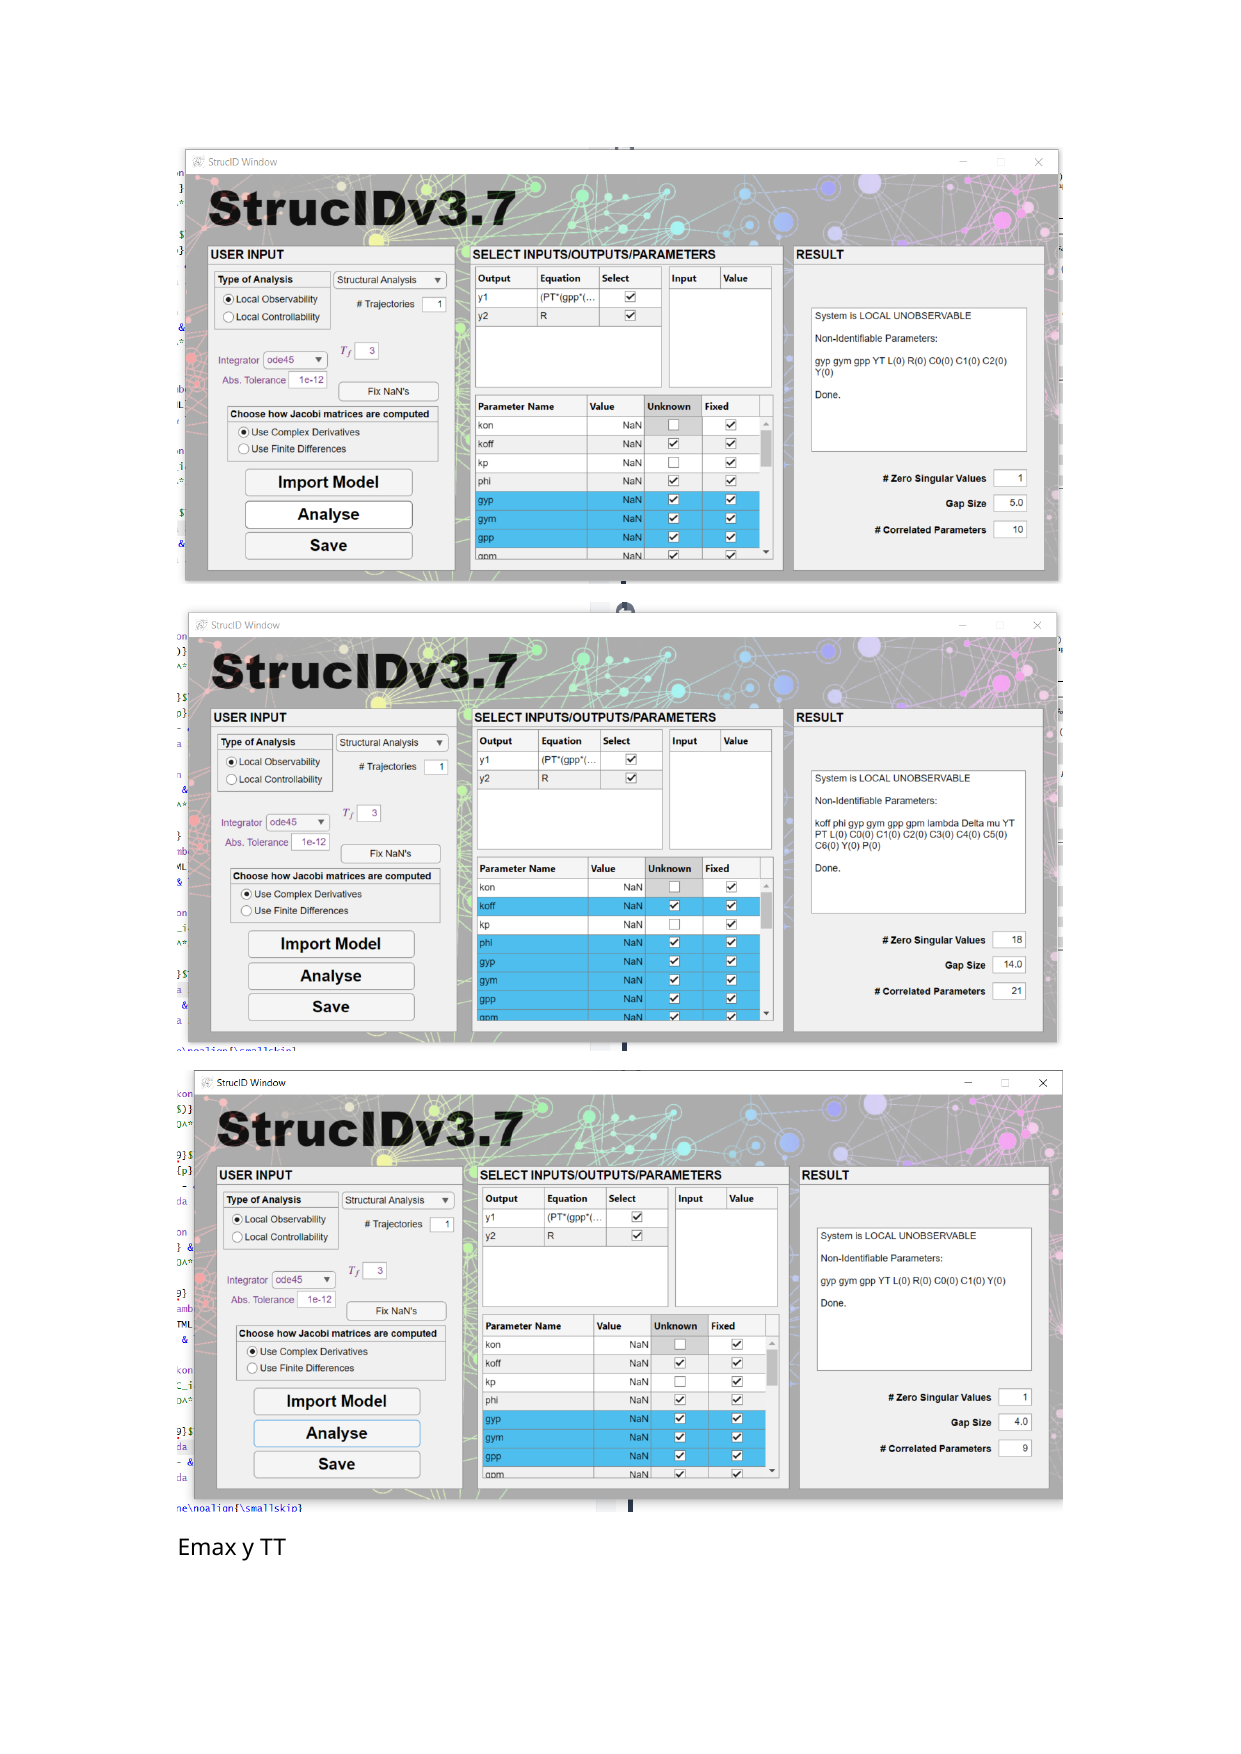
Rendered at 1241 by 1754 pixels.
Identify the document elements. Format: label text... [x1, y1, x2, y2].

picture [177, 147, 1063, 584]
text Emax y TT [177, 1531, 1063, 1562]
picture [177, 602, 1063, 1051]
picture [177, 1070, 1063, 1512]
